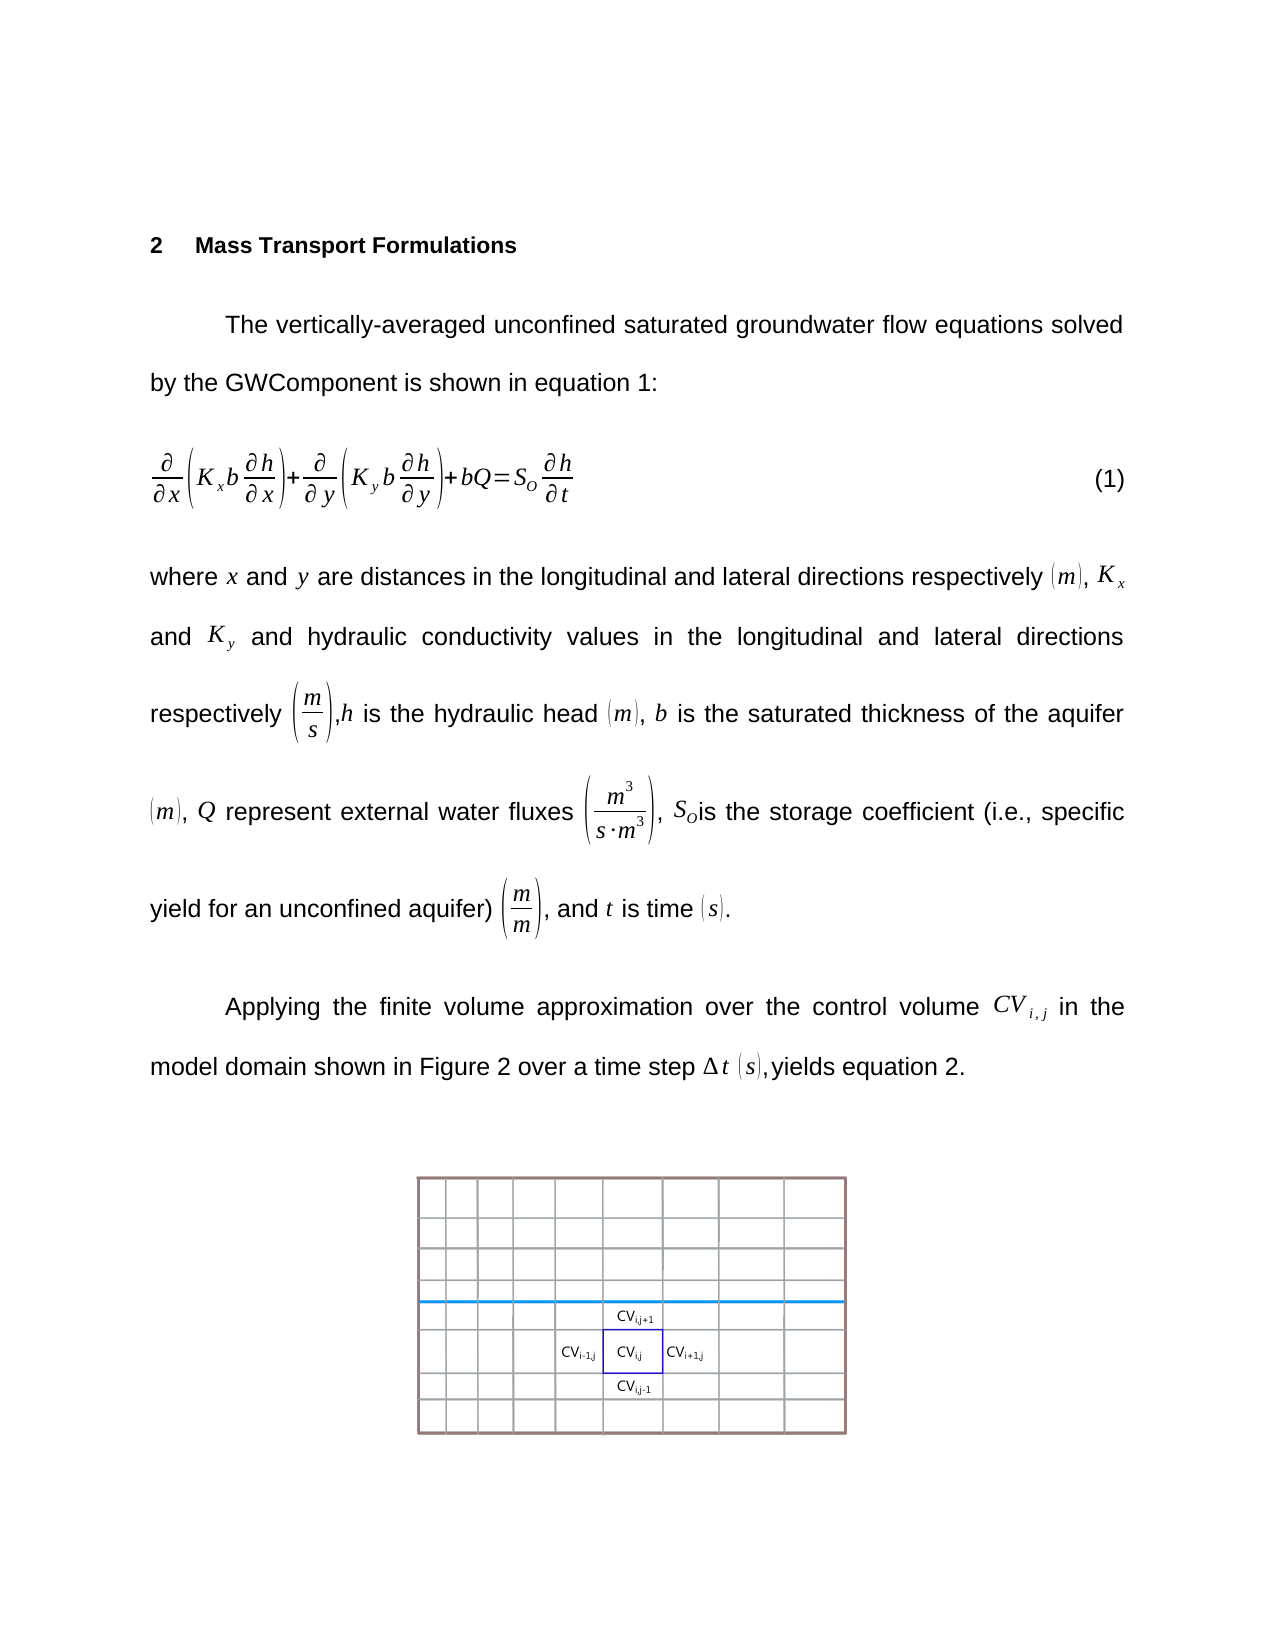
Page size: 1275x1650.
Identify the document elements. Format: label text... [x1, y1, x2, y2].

text Applying the finite volume approximation over the control volume in the model domain shown in Figure 2 over a time step ,yields equation 2. [150, 991, 1125, 1081]
picture [387, 1131, 888, 1484]
text where and are distances in the longitudinal and lateral directions respectively , and and hydraulic conductivity values in the longitudinal and lateral directions respectively , is the hydraulic head , is the saturated thickness of the aquifer , represent external water fluxes , is the storage coefficient (i.e., specific yield for an unconfined aquifer) , and is time . [150, 561, 1125, 941]
text (1) [150, 446, 1125, 511]
subtitle Mass Transport Formulations [150, 232, 1125, 259]
text The vertically-averaged unconfined saturated groundwater flow equations solved by the GWComponent is shown in equation 1: [150, 310, 1125, 396]
